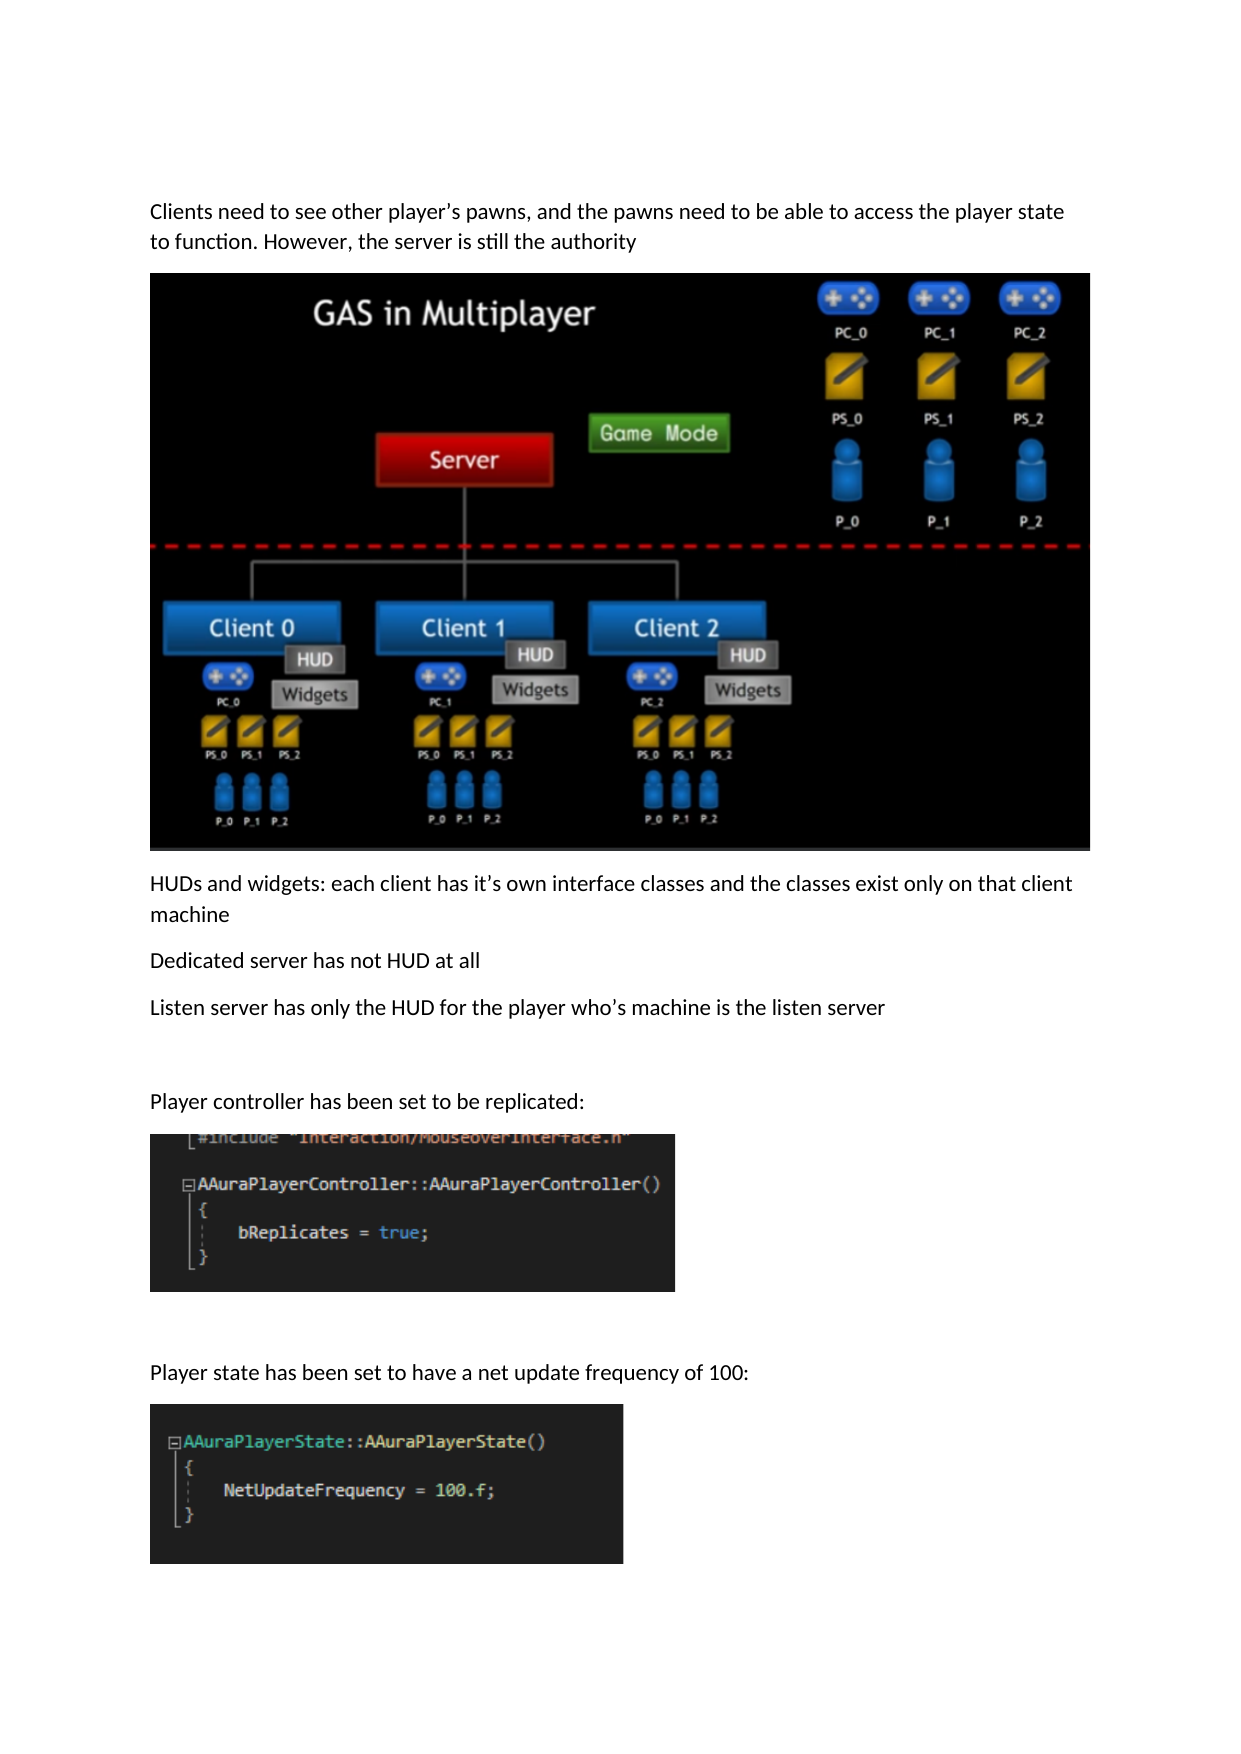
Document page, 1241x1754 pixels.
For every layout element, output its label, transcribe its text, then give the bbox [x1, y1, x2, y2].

text Listen server has only the HUD for the player who’s machine is the listen server [150, 993, 1090, 1022]
text Clients need to see other player’s pawns, and the pawns need to be able to access the player state to function. However, the server is still the authority [150, 197, 1090, 255]
text Player state has been set to have a net update frequency of 100: [150, 1358, 1090, 1386]
text Dedicated server has not HUD at all [150, 947, 1090, 975]
picture [150, 1404, 624, 1564]
text HUDs and widgets: each client has it’s own interface classes and the classes exist only on that client machine [150, 869, 1090, 928]
picture [150, 1134, 675, 1292]
text Player controller has been set to be replicated: [150, 1087, 1090, 1115]
picture [150, 273, 1091, 851]
